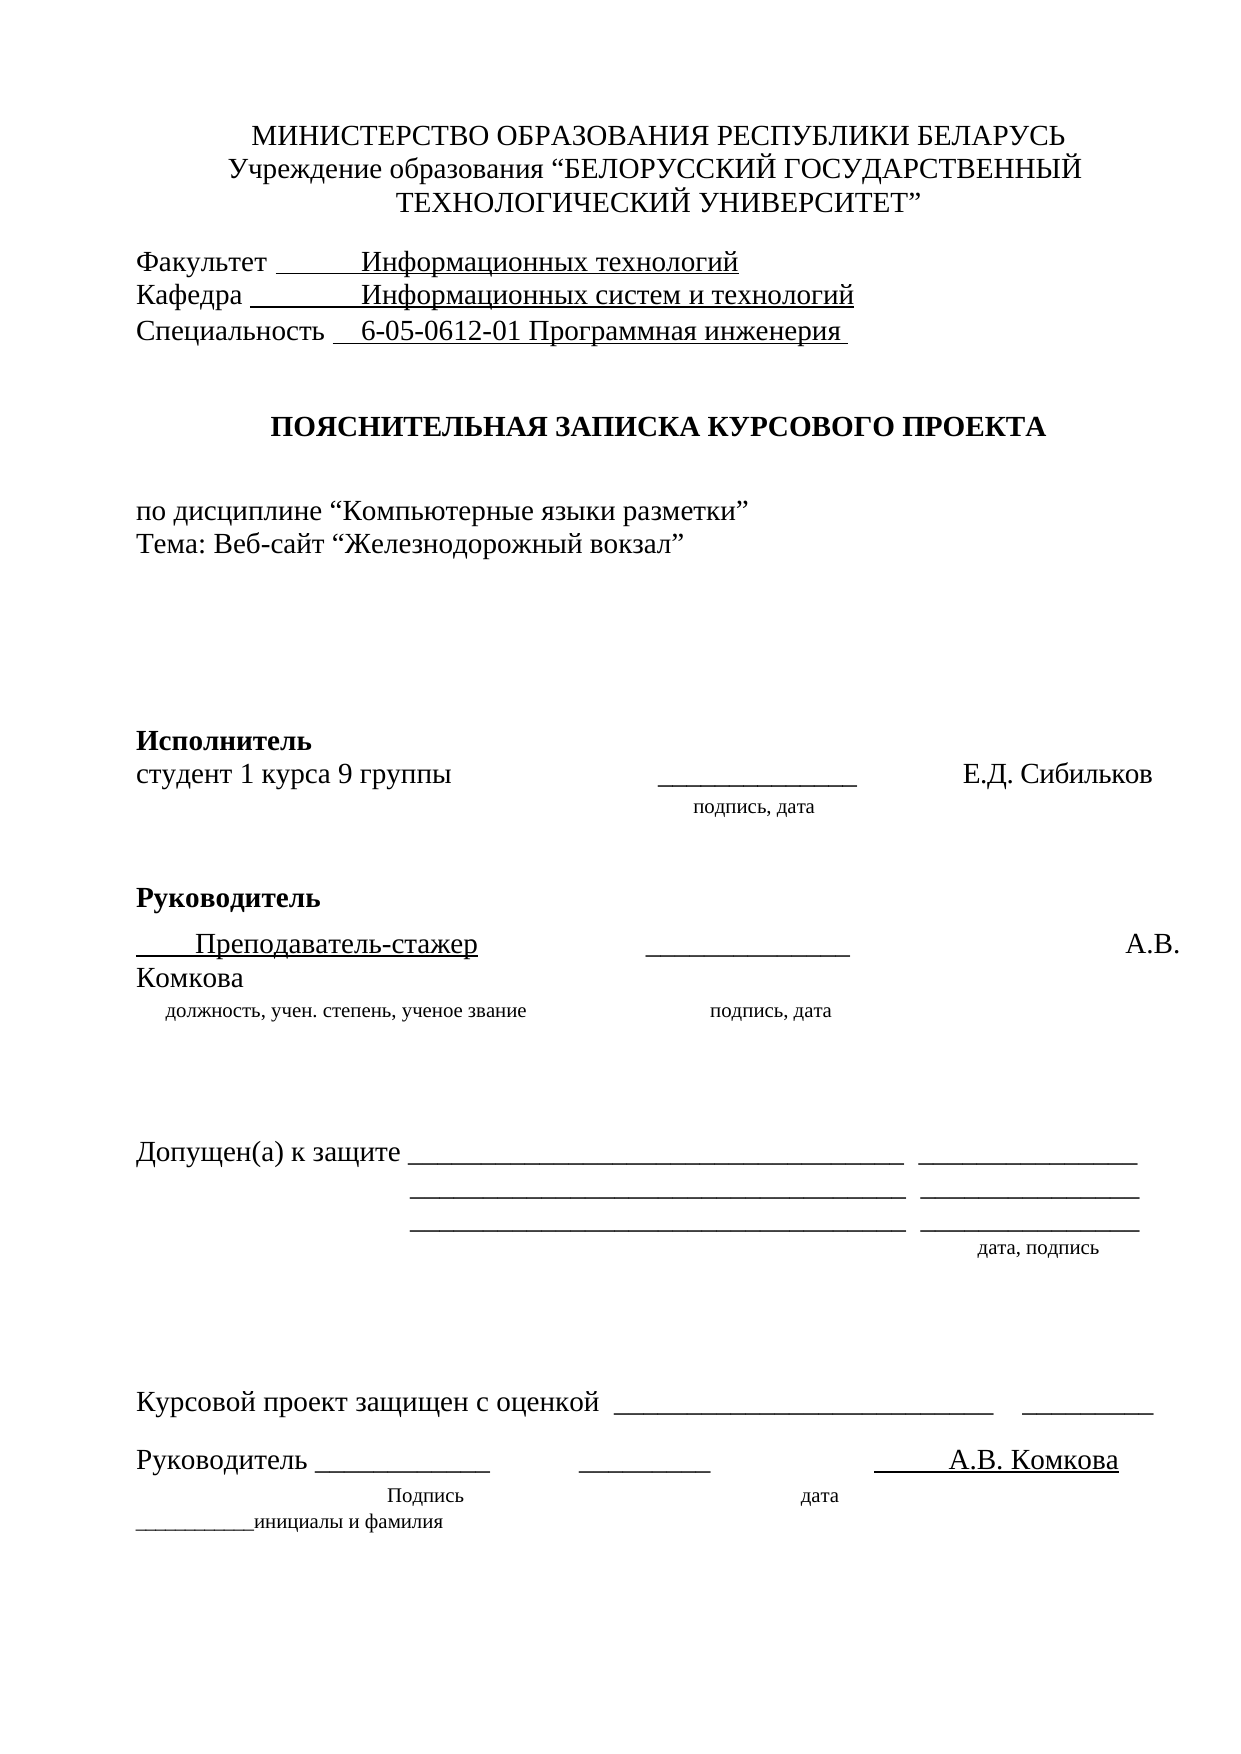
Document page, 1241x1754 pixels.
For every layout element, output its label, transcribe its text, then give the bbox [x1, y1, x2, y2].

text Кафедра Информационных систем и технологий [136, 277, 1181, 311]
text дата, подпись [136, 1235, 1181, 1259]
text Факультет Информационных технологий [136, 244, 1181, 277]
text ПОЯСНИТЕЛЬНАЯ ЗАПИСКА КУРСОВОГО ПРОЕКТА [136, 409, 1181, 443]
text Исполнитель [136, 723, 1181, 756]
text подпись, дата [136, 794, 1181, 818]
text __________________________________ _______________ [136, 1201, 1181, 1235]
text студент 1 курса 9 группы ______________ Е.Д. Сибильков [136, 756, 1181, 790]
text __________________________________ _______________ [136, 1168, 1181, 1201]
text должность, учен. степень, ученое звание подпись, дата [136, 998, 1181, 1022]
text по дисциплине “Компьютерные языки разметки” [136, 493, 1181, 527]
text МИНИСТЕРСТВО ОБРАЗОВАНИЯ РЕСПУБЛИКИ БЕЛАРУСЬ Учреждение образования “БЕЛОРУССКИЙ ГОСУДАРСТВЕННЫЙ ТЕХНОЛОГИЧЕСКИЙ УНИВЕРСИТЕТ” [136, 118, 1181, 219]
text Тема: Веб-сайт “Железнодорожный вокзал” [136, 527, 1181, 560]
text Специальность 6-05-0612-01 Программная инженерия [136, 313, 1181, 347]
text Руководитель ____________ _________ А.В. Комкова [136, 1442, 1181, 1476]
text Курсовой проект защищен с оценкой __________________________ _________ [136, 1384, 1181, 1417]
text Руководитель [136, 880, 1181, 914]
text Подпись дата инициалы и фамилия [136, 1483, 1181, 1533]
text Допущен(а) к защите __________________________________ _______________ [136, 1134, 1181, 1168]
text Преподаватель-стажер ______________ А.В. Комкова [136, 926, 1181, 993]
